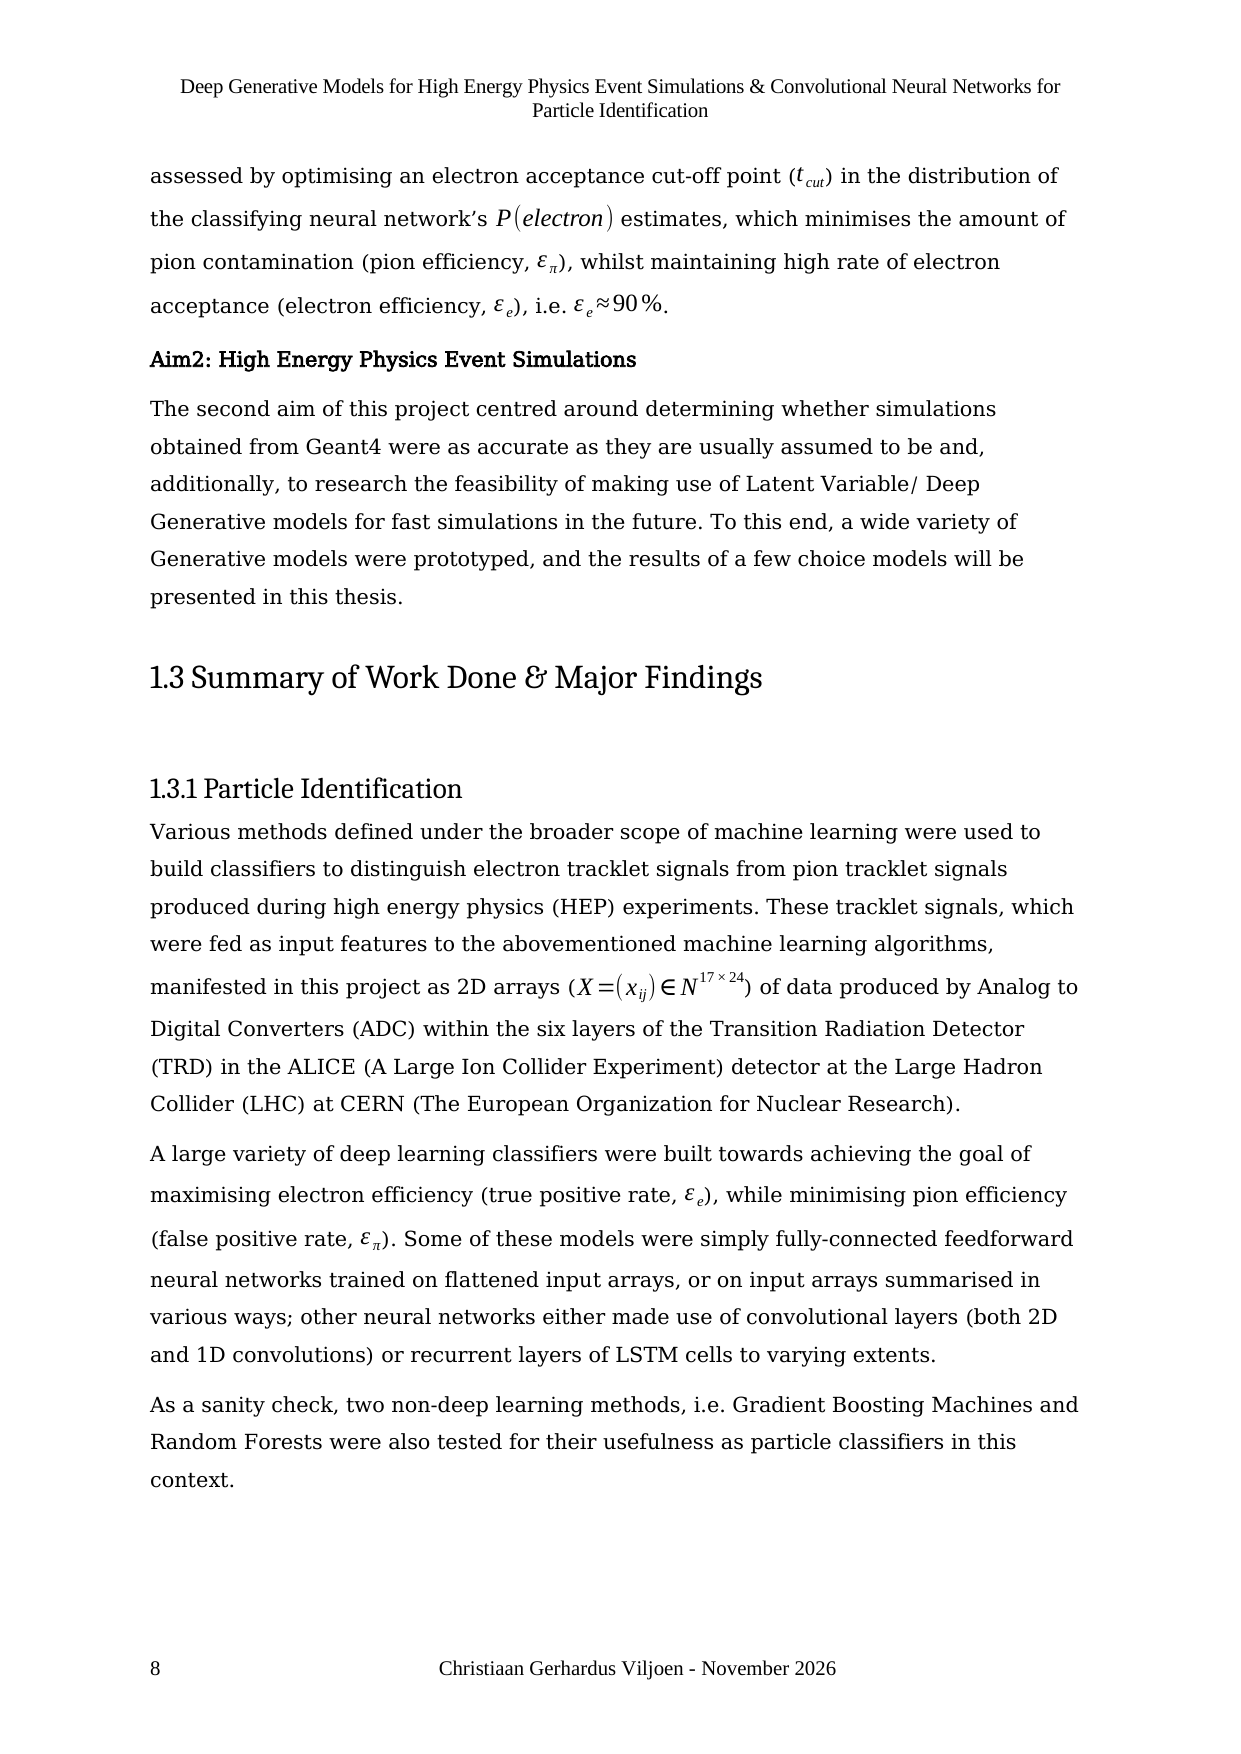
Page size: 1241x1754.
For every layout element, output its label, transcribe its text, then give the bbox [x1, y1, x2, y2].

text As a sanity check, two non-deep learning methods, i.e. Gradient Boosting Machines and Random Forests were also tested for their usefulness as particle classifiers in this context. [150, 1391, 1090, 1491]
text Various methods defined under the broader scope of machine learning were used to build classifiers to distinguish electron tracklet signals from pion tracklet signals produced during high energy physics (HEP) experiments. These tracklet signals, which were fed as input features to the abovementioned machine learning algorithms, manifested in this project as 2D arrays () of data produced by Analog to Digital Converters (ADC) within the six layers of the Transition Radiation Detector (TRD) in the ALICE (A Large Ion Collider Experiment) detector at the Large Hadron Collider (LHC) at CERN (The European Organization for Nuclear Research). [150, 819, 1090, 1116]
text Aim2: High Energy Physics Event Simulations [150, 346, 1090, 371]
text The second aim of this project centred around determining whether simulations obtained from Geant4 were as accurate as they are usually assumed to be and, additionally, to research the feasibility of making use of Latent Variable/ Deep Generative models for fast simulations in the future. To this end, a wide variety of Generative models were prototyped, and the results of a few choice models will be presented in this thesis. [150, 396, 1090, 608]
subtitle Summary of Work Done & Major Findings [150, 658, 1090, 697]
text A large variety of deep learning classifiers were built towards achieving the goal of maximising electron efficiency (true positive rate, ), while minimising pion efficiency (false positive rate, ). Some of these models were simply fully-connected feedforward neural networks trained on flattened input arrays, or on input arrays summarised in various ways; other neural networks either made use of convolutional layers (both 2D and 1D convolutions) or recurrent layers of LSTM cells to varying extents. [150, 1141, 1090, 1366]
subtitle Particle Identification [150, 773, 1090, 806]
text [150, 159, 1090, 321]
